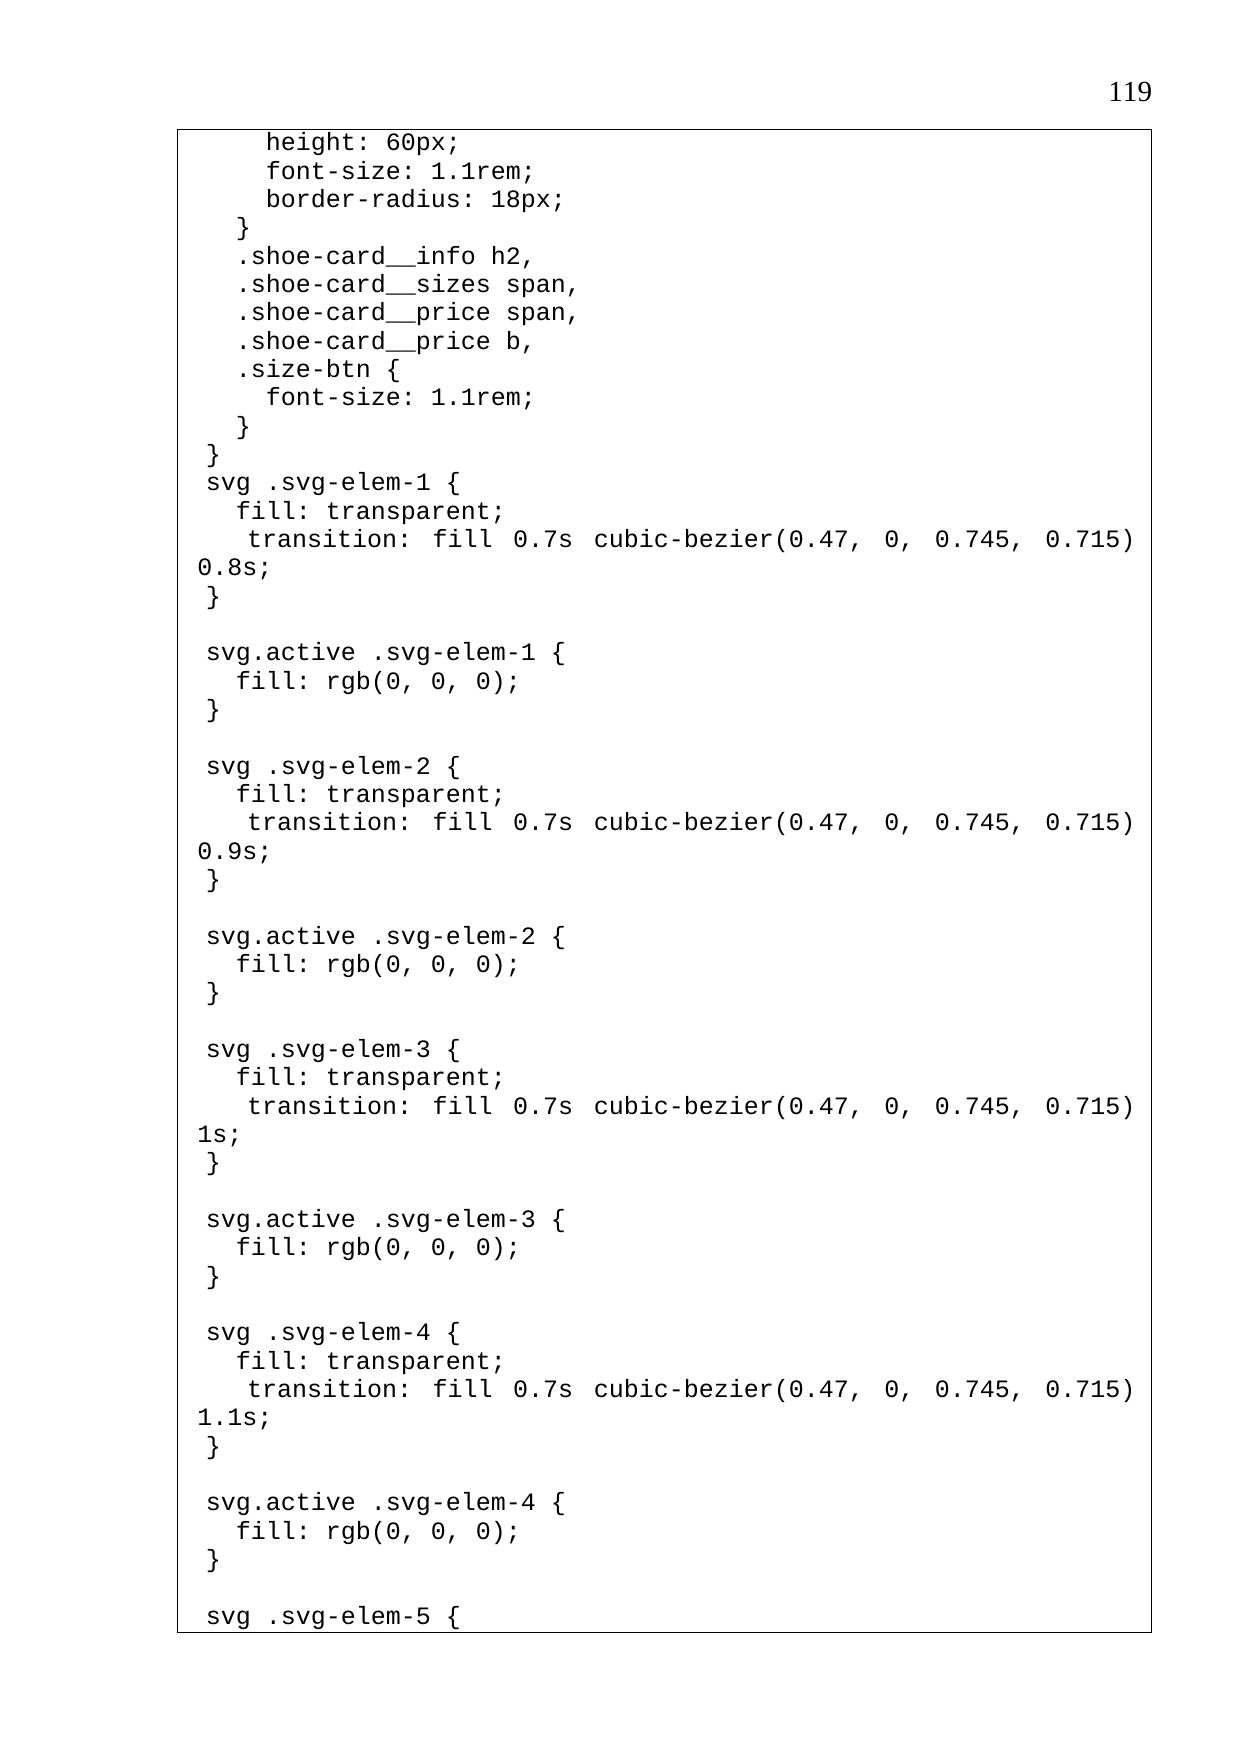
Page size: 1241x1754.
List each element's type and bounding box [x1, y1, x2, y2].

table_header [178, 130, 1151, 1632]
